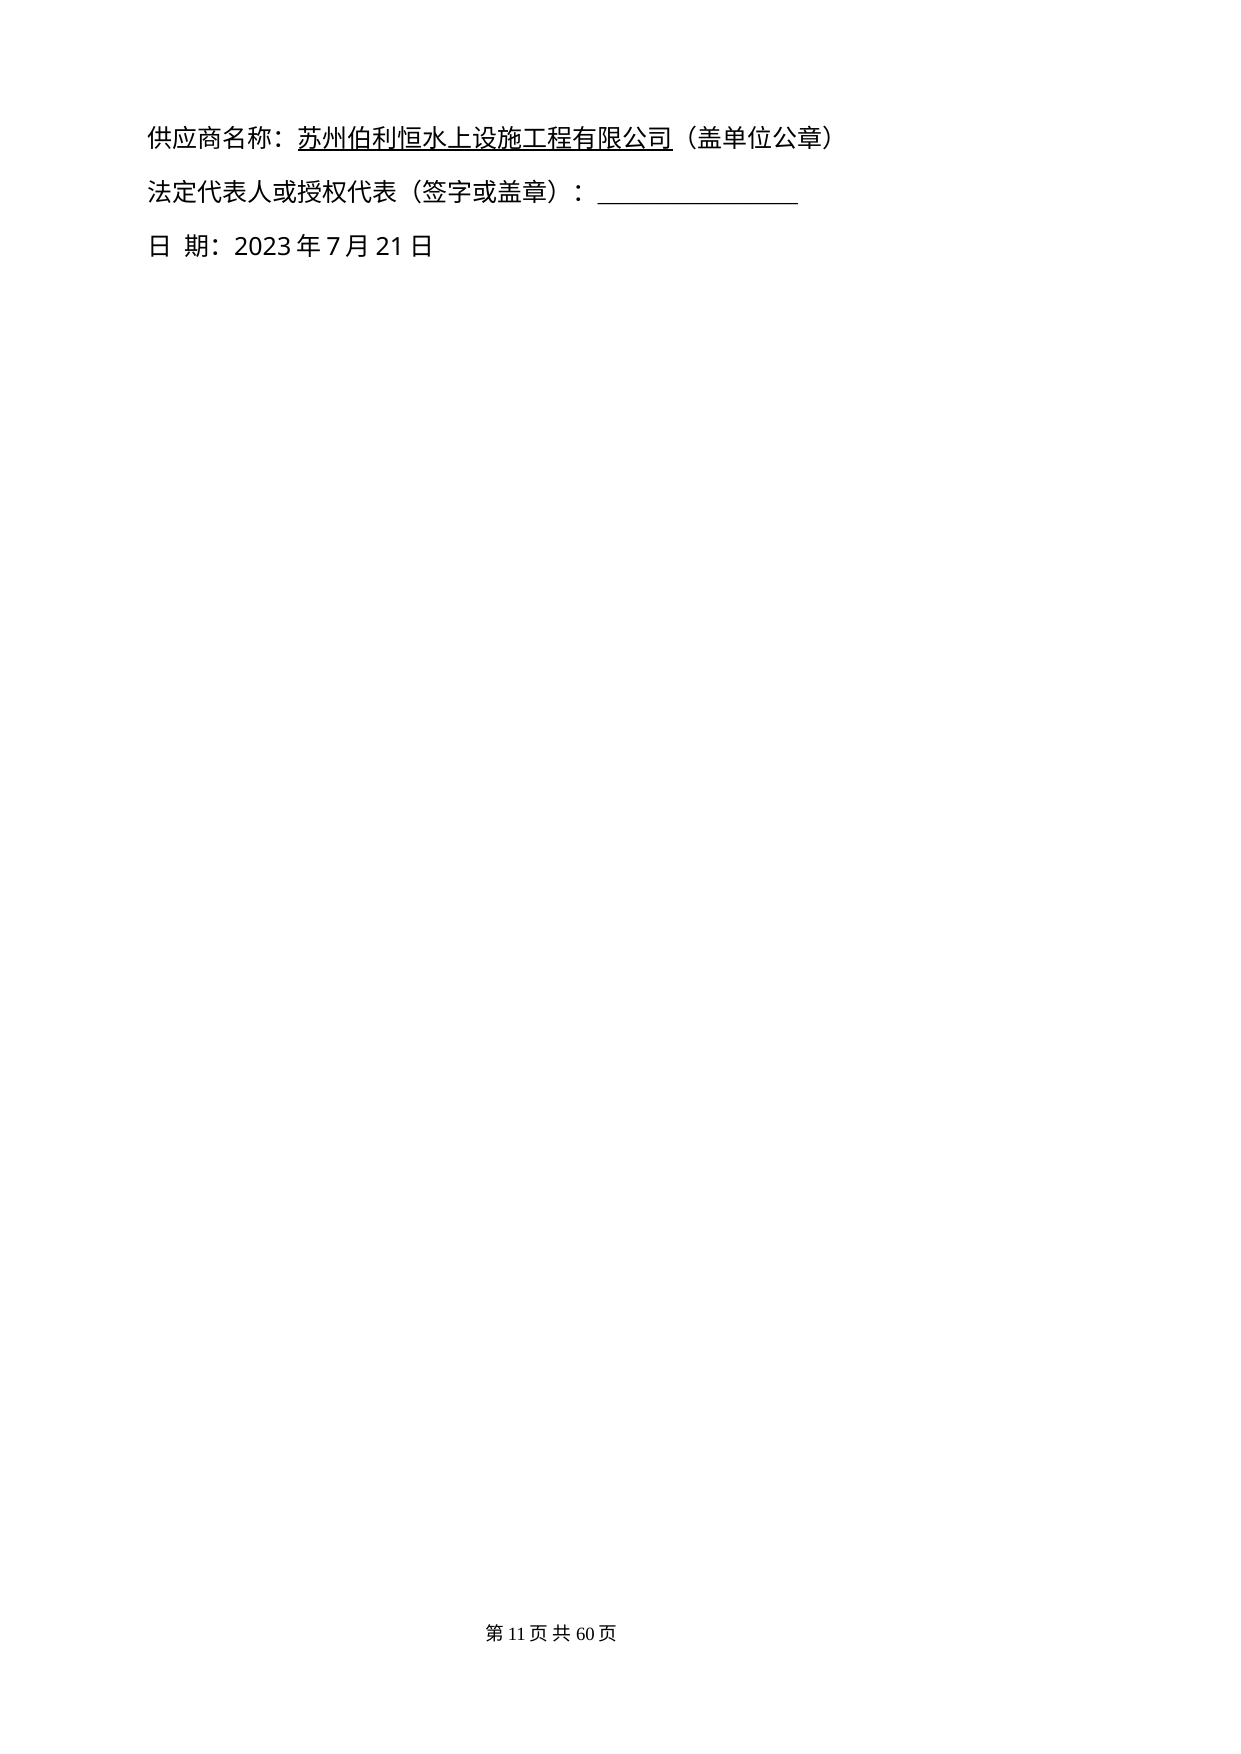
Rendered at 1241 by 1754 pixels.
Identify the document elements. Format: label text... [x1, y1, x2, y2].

text 供应商名称：苏州伯利恒水上设施工程有限公司（盖单位公章） [148, 118, 1122, 154]
list 日 期：2023年7月21日 [148, 227, 1122, 263]
text 法定代表人或授权代表（签字或盖章）：________________ [148, 172, 1122, 209]
